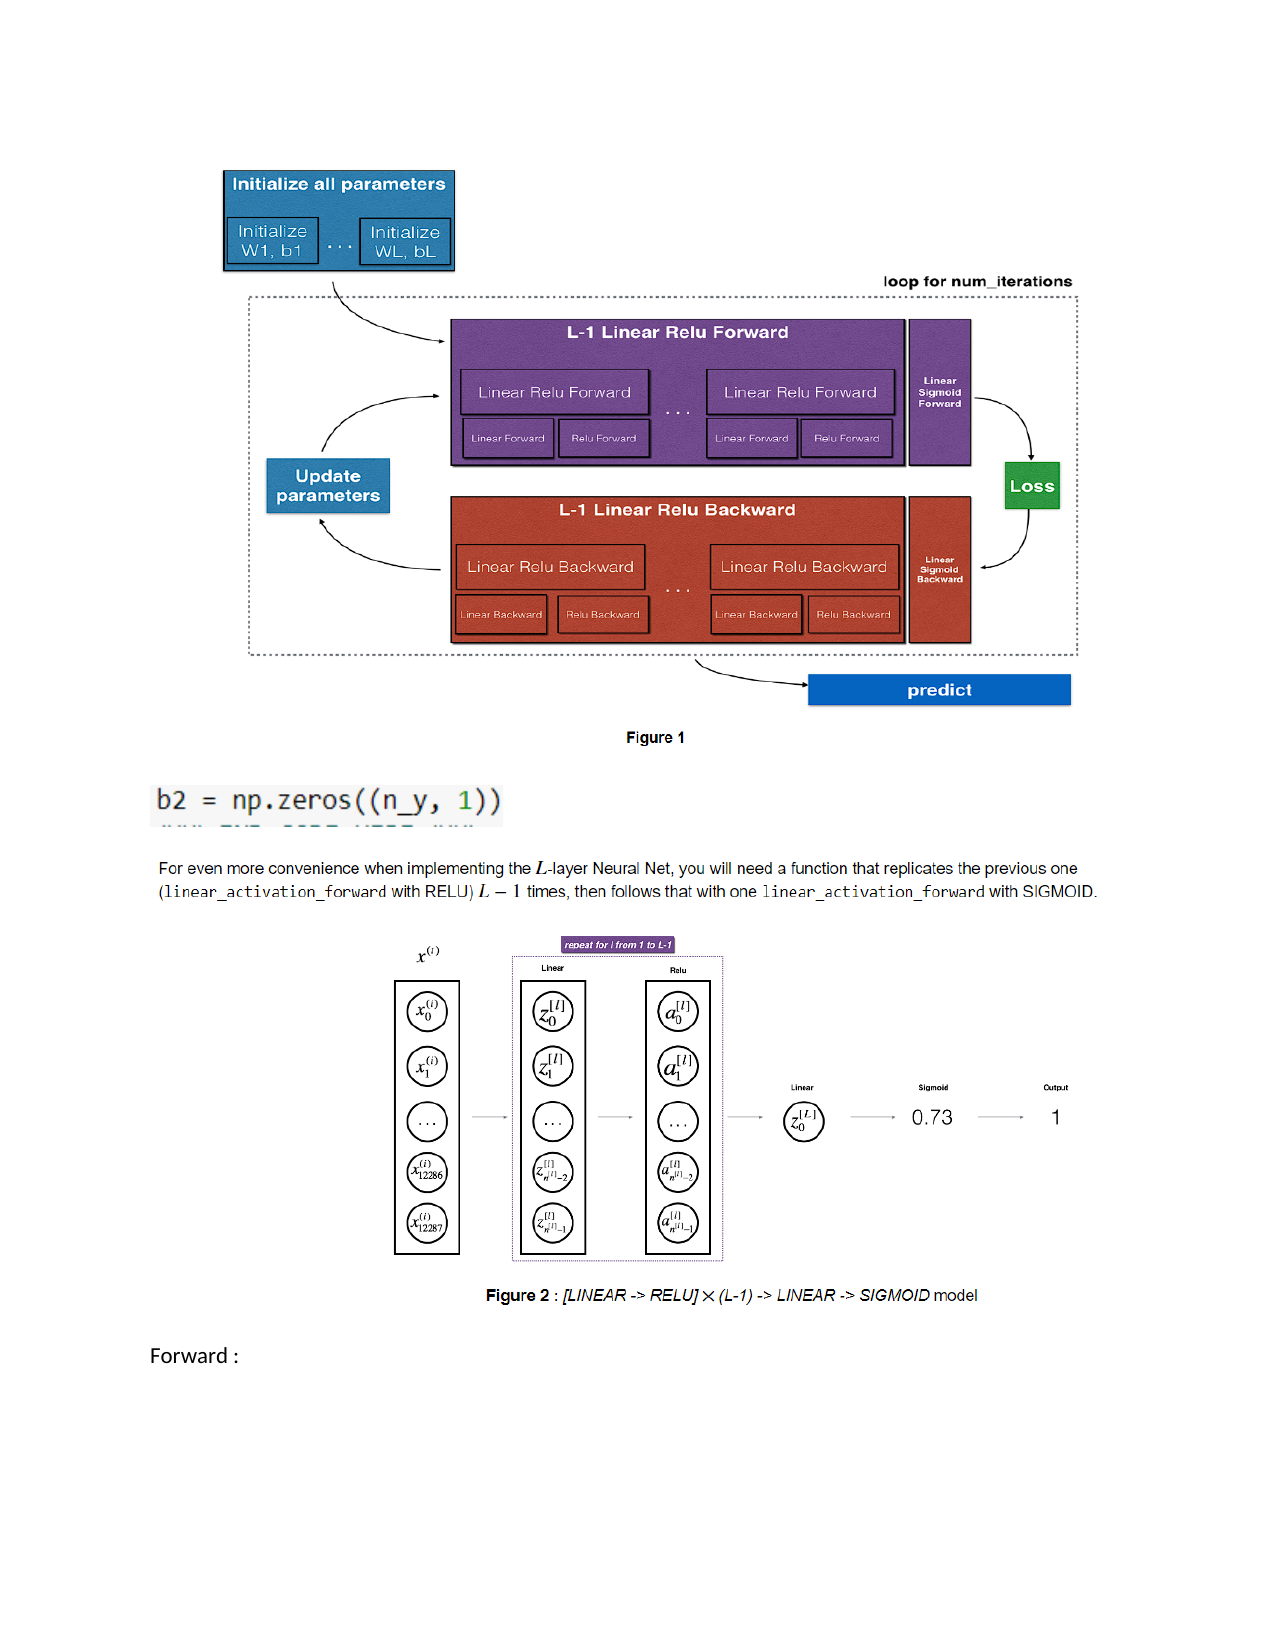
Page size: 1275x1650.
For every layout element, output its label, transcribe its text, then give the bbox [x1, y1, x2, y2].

picture [150, 150, 1125, 767]
picture [150, 785, 504, 827]
text Forward : [150, 1341, 1125, 1369]
picture [150, 845, 1125, 1323]
